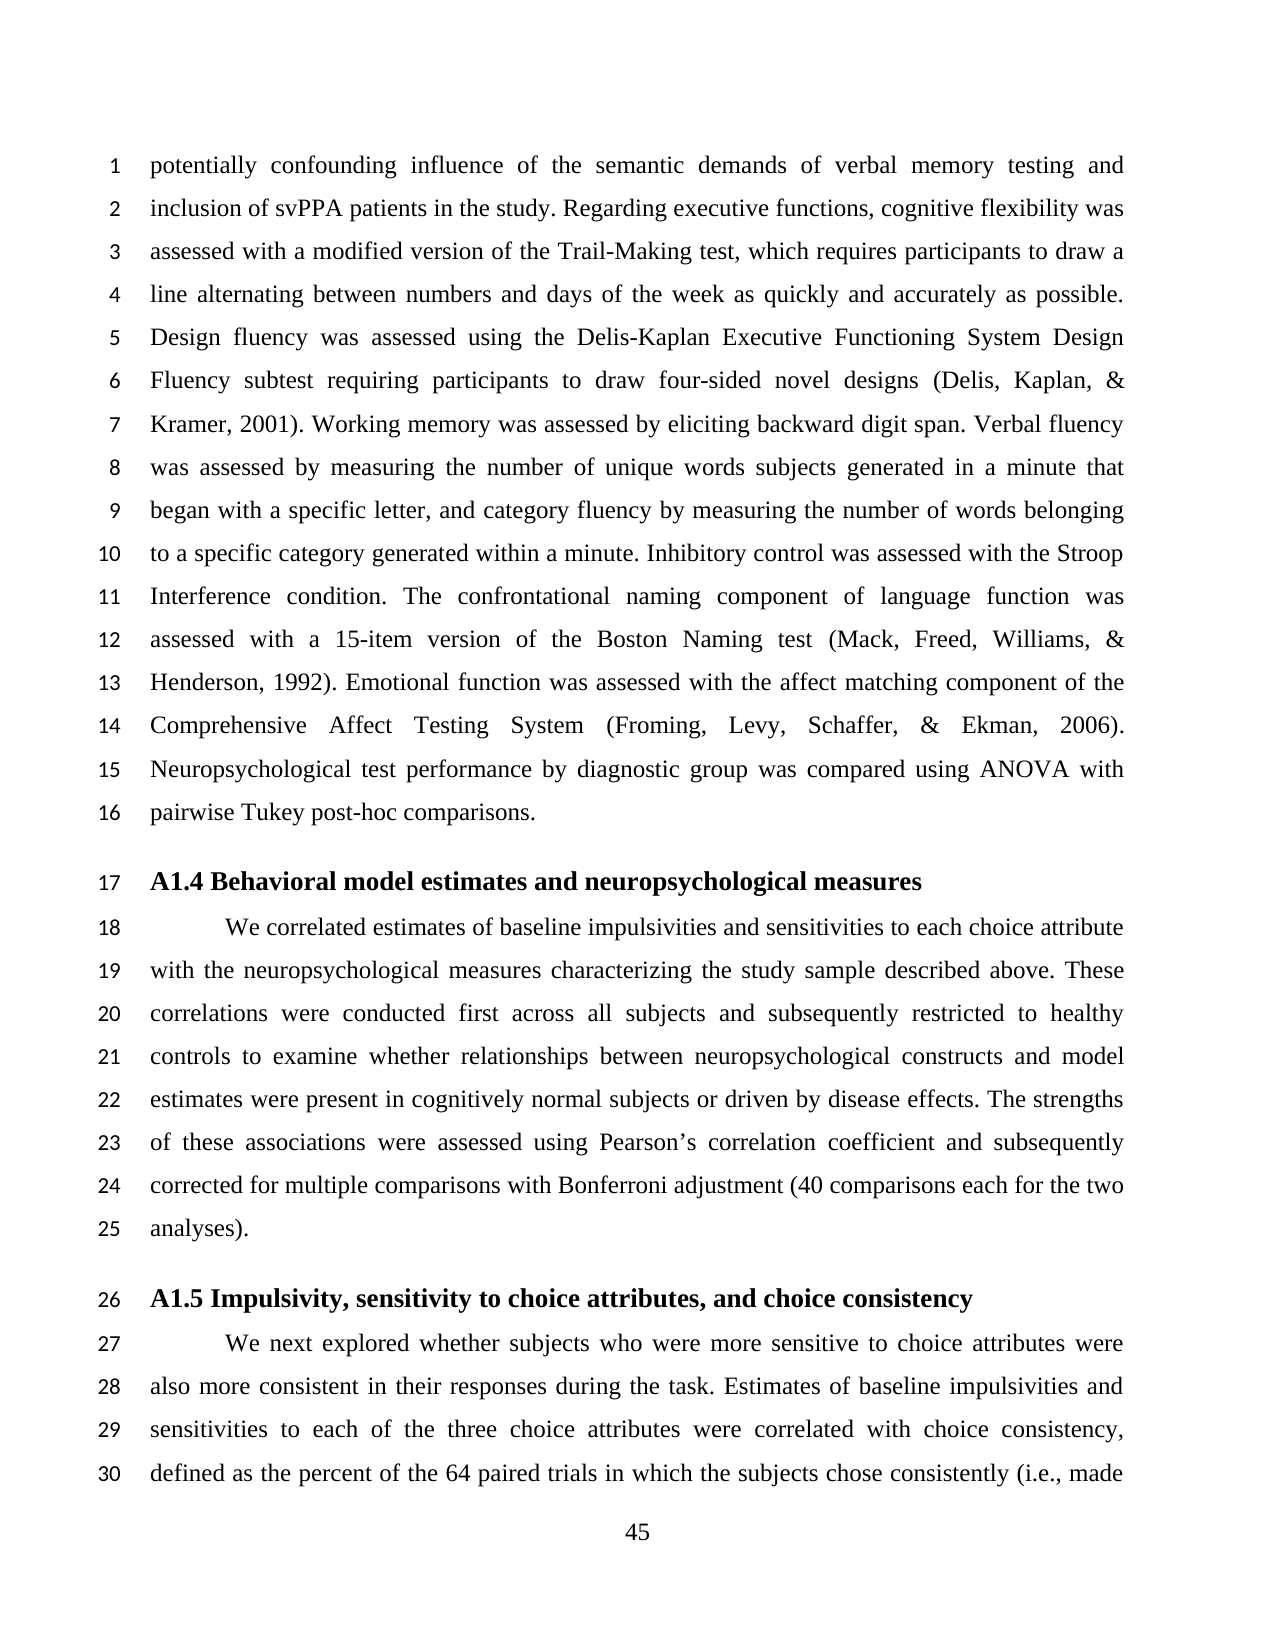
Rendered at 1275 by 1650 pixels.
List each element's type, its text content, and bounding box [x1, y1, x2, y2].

subtitle A1.4 Behavioral model estimates and neuropsychological measures [150, 865, 1125, 896]
subtitle A1.5 Impulsivity, sensitivity to choice attributes, and choice consistency [150, 1282, 1125, 1313]
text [150, 150, 1125, 826]
text We correlated estimates of baseline impulsivities and sensitivities to each choice attribute with the neuropsychological measures characterizing the study sample described above. These correlations were conducted first across all subjects and subsequently restricted to healthy controls to examine whether relationships between neuropsychological constructs and model estimates were present in cognitively normal subjects or driven by disease effects. The strengths of these associations were assessed using Pearson’s correlation coefficient and subsequently corrected for multiple comparisons with Bonferroni adjustment (40 comparisons each for the two analyses). [150, 912, 1125, 1242]
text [150, 1328, 1125, 1486]
